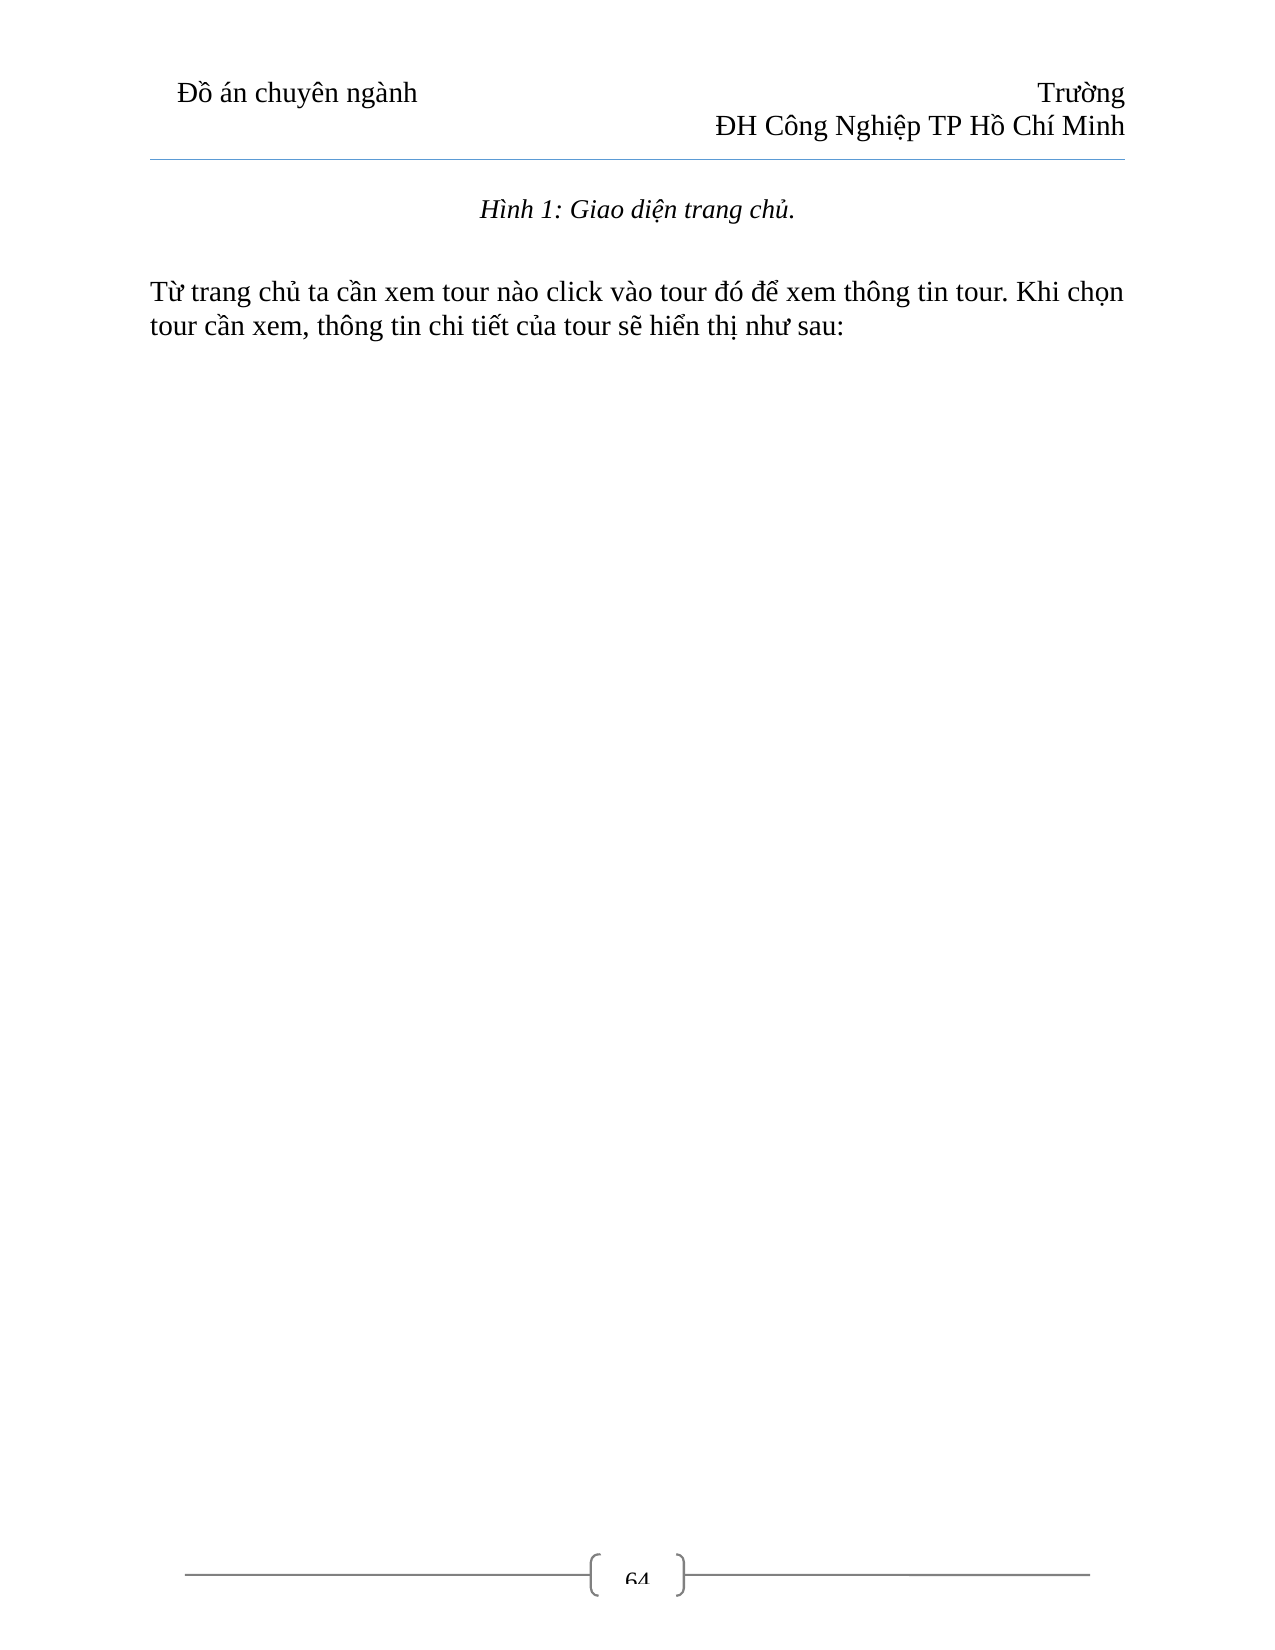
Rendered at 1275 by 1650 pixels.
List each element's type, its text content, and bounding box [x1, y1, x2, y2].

list Từ trang chủ ta cần xem tour nào click vào tour đó để xem thông tin tour. Khi chọn tour cần xem, thông tin chi tiết của tour sẽ hiển thị như sau: [150, 274, 1125, 341]
list Hình 1: Giao diện trang chủ. [150, 193, 1125, 224]
